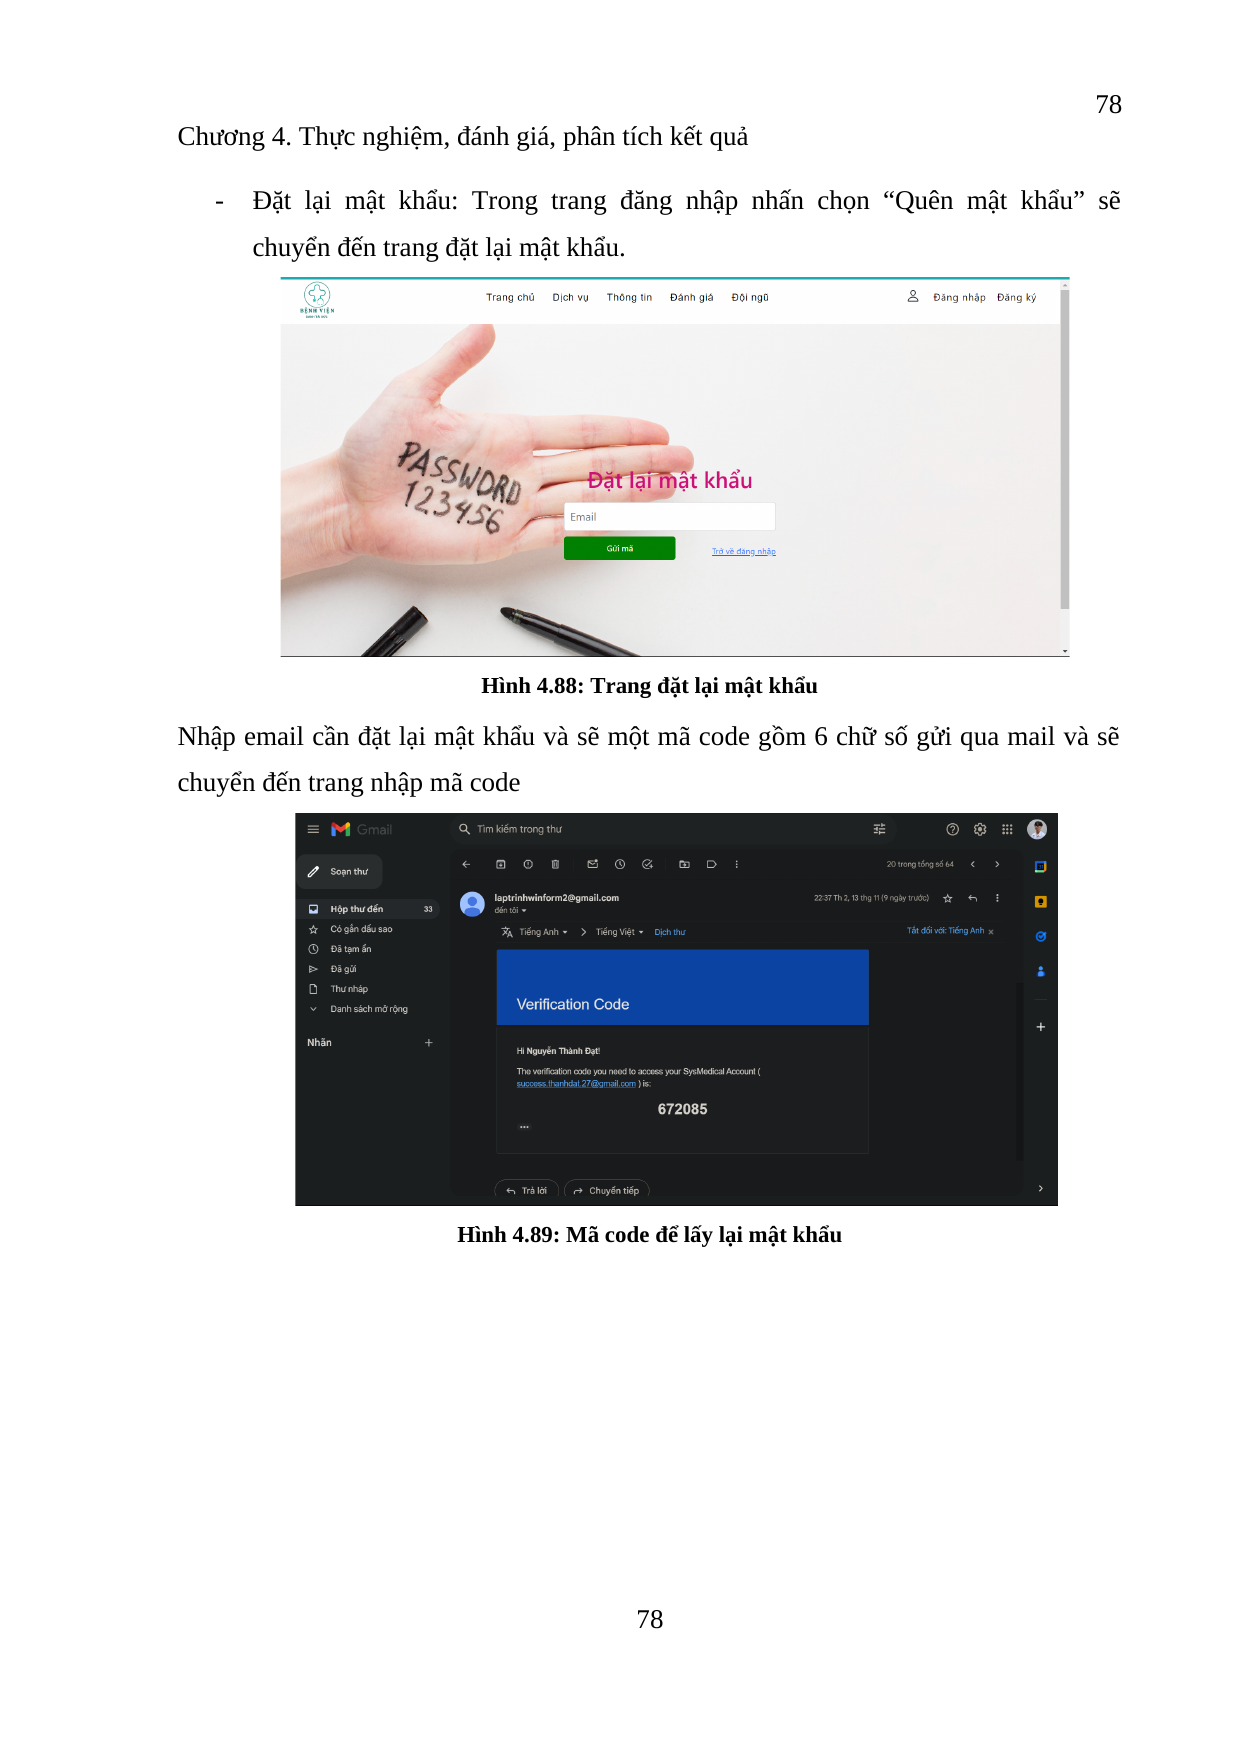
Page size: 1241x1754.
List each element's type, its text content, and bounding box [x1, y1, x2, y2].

list Đặt lại mật khẩu: Trong trang đăng nhập nhấn chọn “Quên mật khẩu” sẽ chuyển đến trang đặt lại mật khẩu. [215, 184, 1122, 262]
text Nhập email cần đặt lại mật khẩu và sẽ một mã code gồm 6 chữ số gửi qua mail và sẽ chuyển đến trang nhập mã code [177, 720, 1122, 797]
picture [280, 277, 1070, 657]
picture [295, 813, 1058, 1206]
